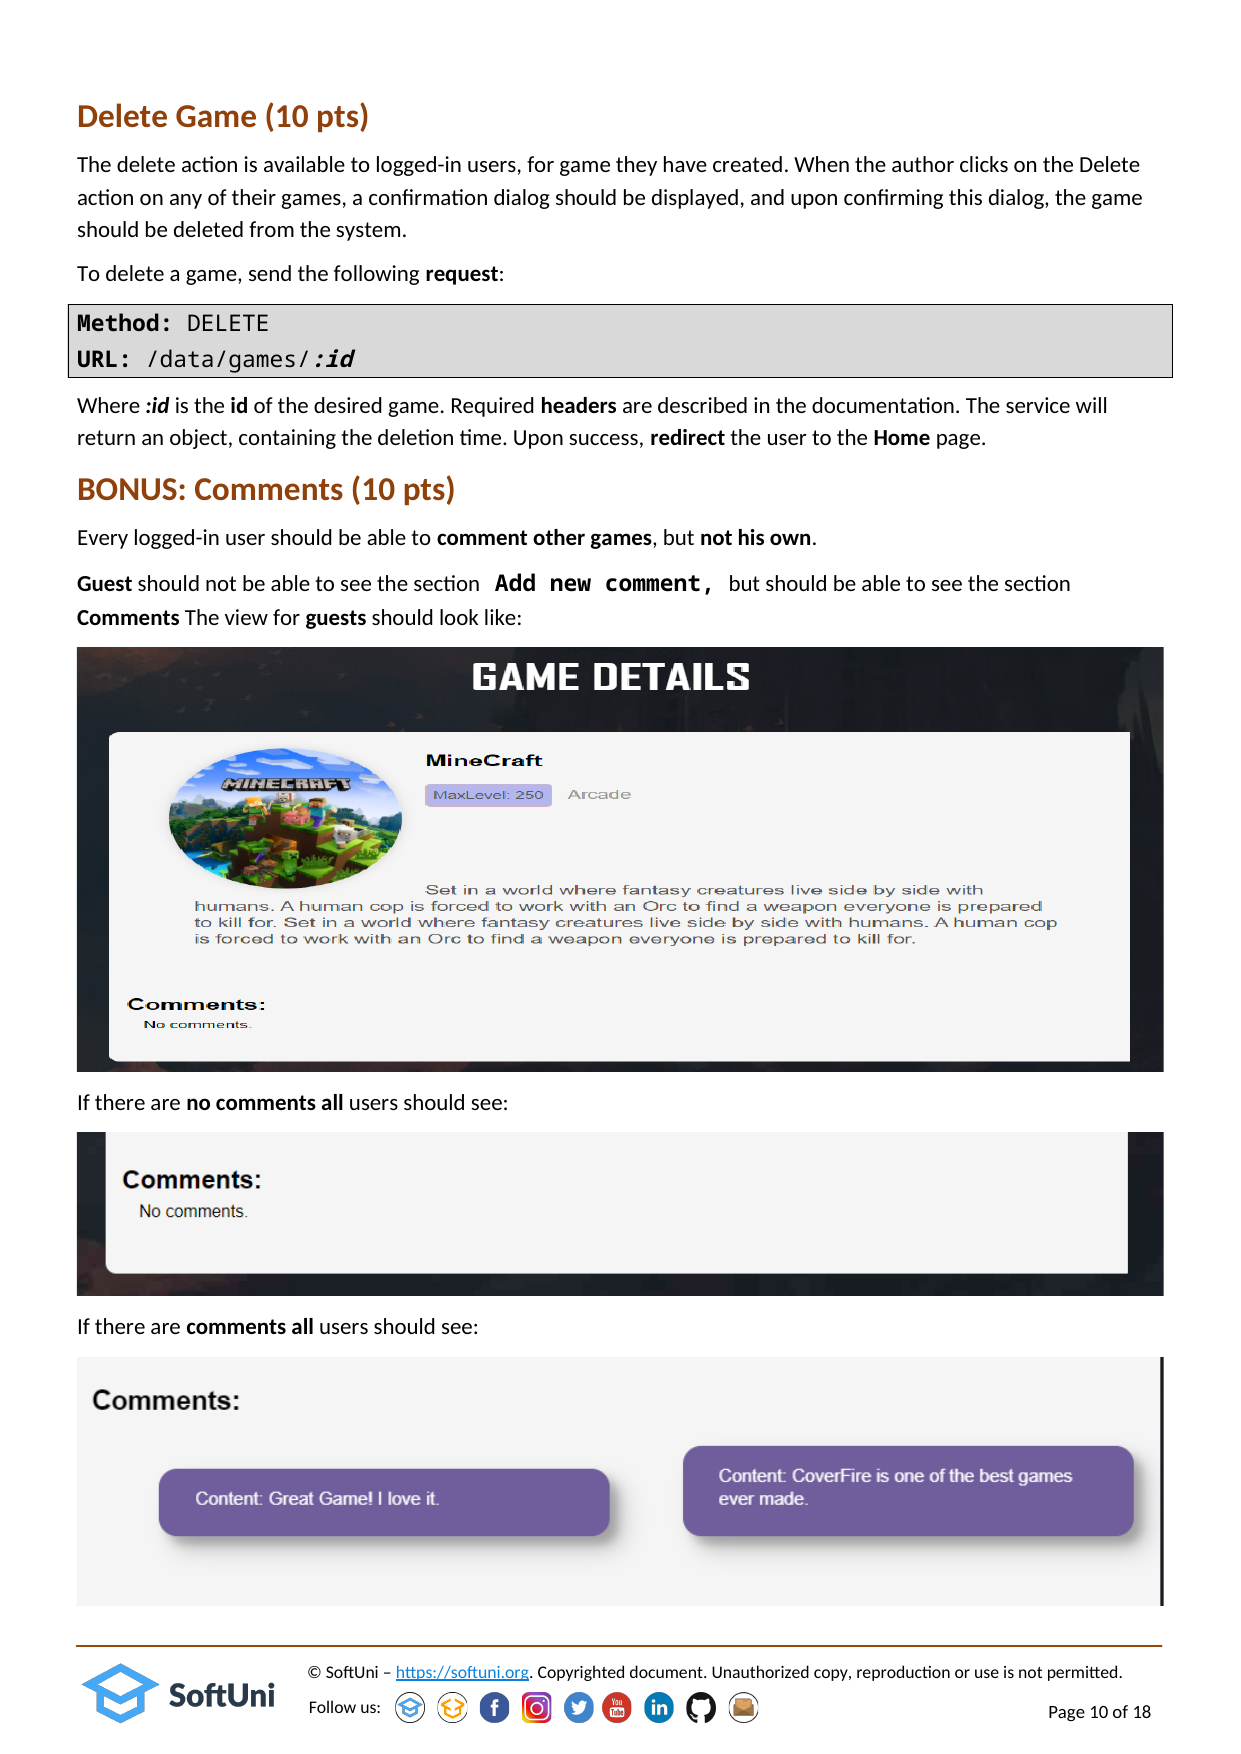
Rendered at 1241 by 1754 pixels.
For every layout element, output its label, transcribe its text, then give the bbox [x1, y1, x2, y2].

picture [522, 1692, 552, 1723]
picture [644, 1692, 653, 1701]
picture [437, 1692, 468, 1723]
text To delete a game, send the following request: [77, 259, 1163, 288]
text Guest should not be able to see the section Add new comment, but should be able to see the section Comments The view for guests should look like: [77, 567, 1163, 631]
picture [728, 1692, 759, 1723]
picture [76, 647, 1164, 1072]
picture [76, 1357, 1164, 1606]
picture [665, 1714, 674, 1723]
picture [665, 1692, 674, 1701]
text Where :id is the id of the desired game. Required headers are described in the documentation. The service will return an object, containing the deletion time. Upon success, redirect the user to the Home page. [77, 391, 1163, 451]
text If there are no comments all users should see: [77, 1088, 1163, 1116]
picture [564, 1692, 594, 1723]
text The delete action is available to logged-in users, for game they have created. When the author clicks on the Delete action on any of their games, a confirmation dialog should be displayed, and upon confirming this dialog, the game should be deleted from the system. [77, 151, 1163, 243]
text Every logged-in user should be able to comment other games, but not his own. [77, 523, 1163, 551]
picture [644, 1714, 653, 1723]
picture [479, 1692, 510, 1723]
picture [75, 1658, 281, 1729]
text URL: /data/games/:id [69, 340, 1172, 377]
picture [395, 1692, 425, 1723]
picture [686, 1692, 716, 1723]
picture [658, 1705, 667, 1714]
subtitle BONUS: Comments (10 pts) [77, 468, 1163, 508]
text If there are comments all users should see: [77, 1312, 1163, 1341]
subtitle Delete Game (10 pts) [77, 95, 1163, 136]
text Method: DELETE [69, 305, 1172, 339]
picture [76, 1132, 1164, 1296]
picture [602, 1692, 632, 1723]
